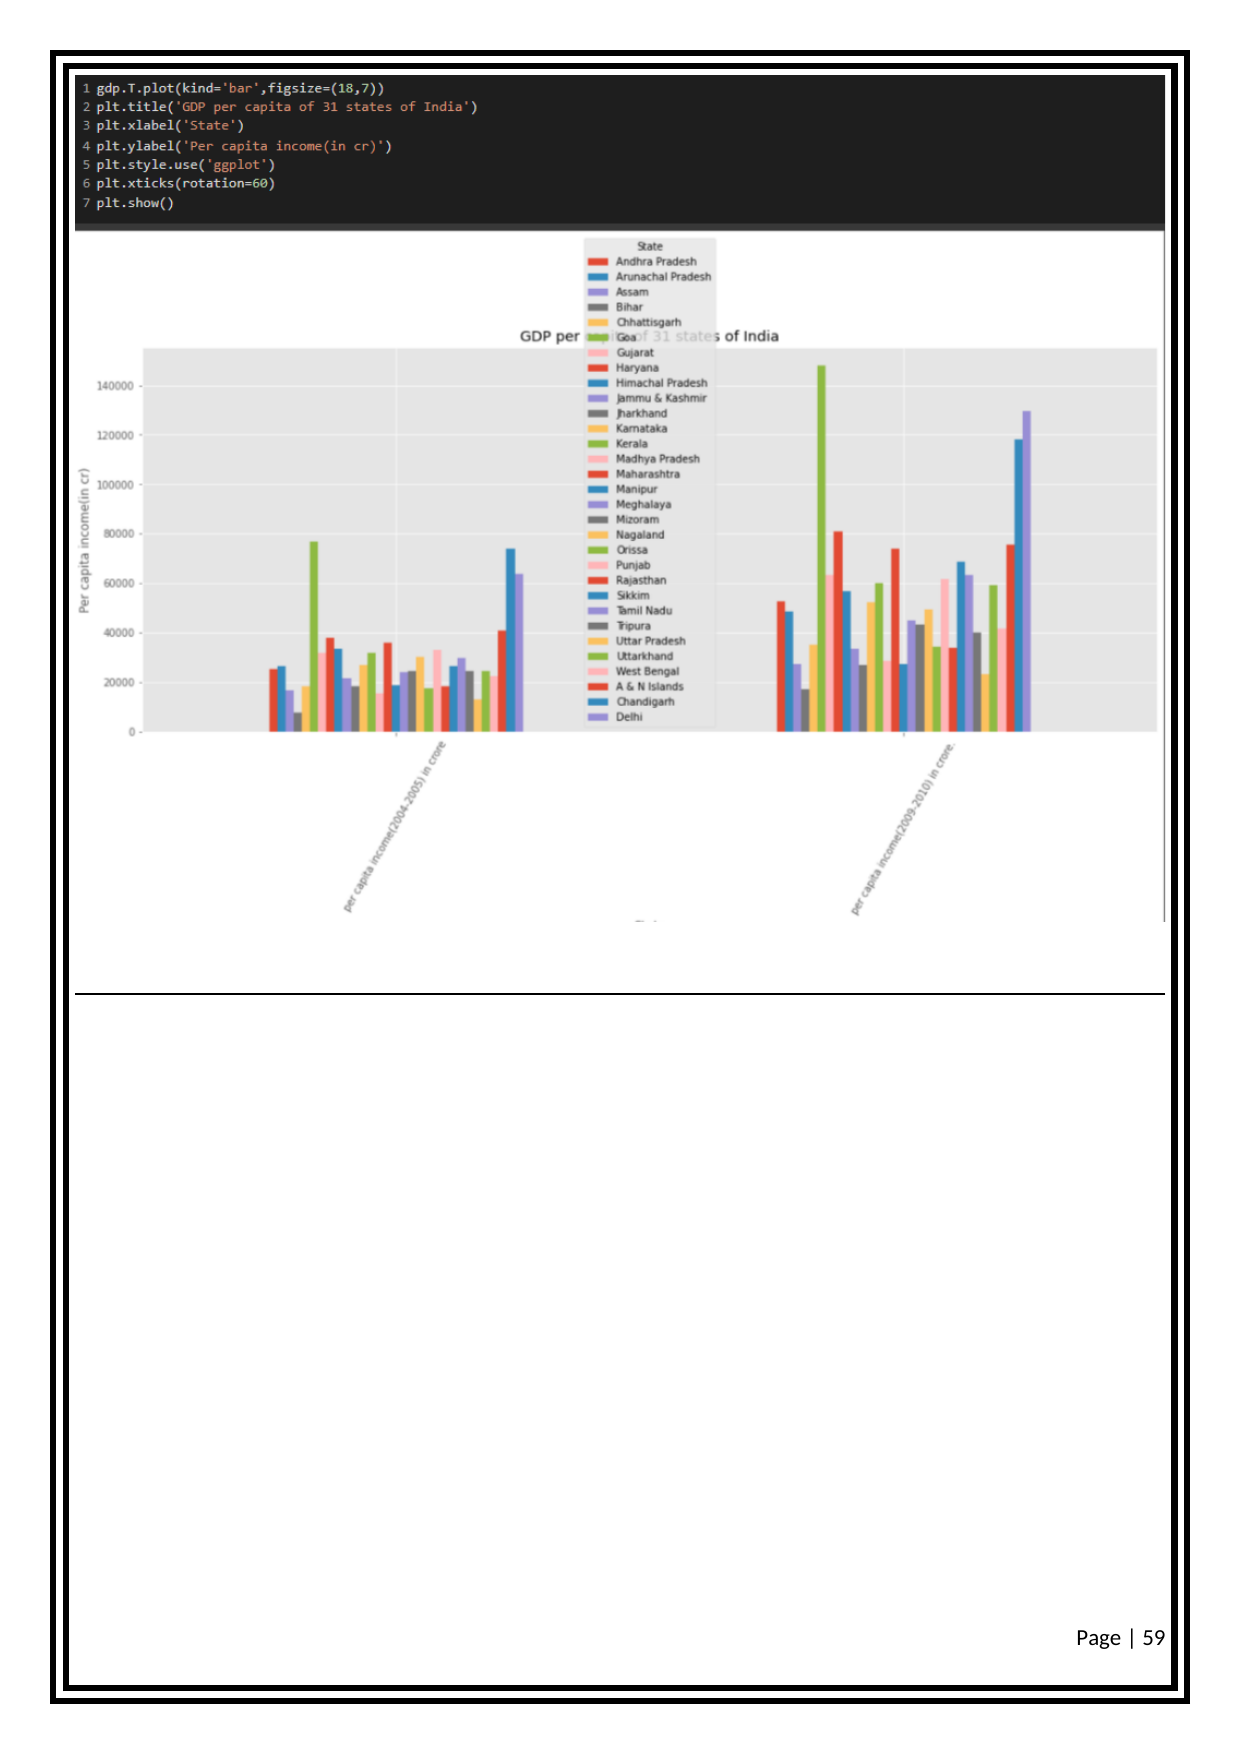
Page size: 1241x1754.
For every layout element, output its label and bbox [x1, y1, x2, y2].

picture [75, 75, 1166, 922]
